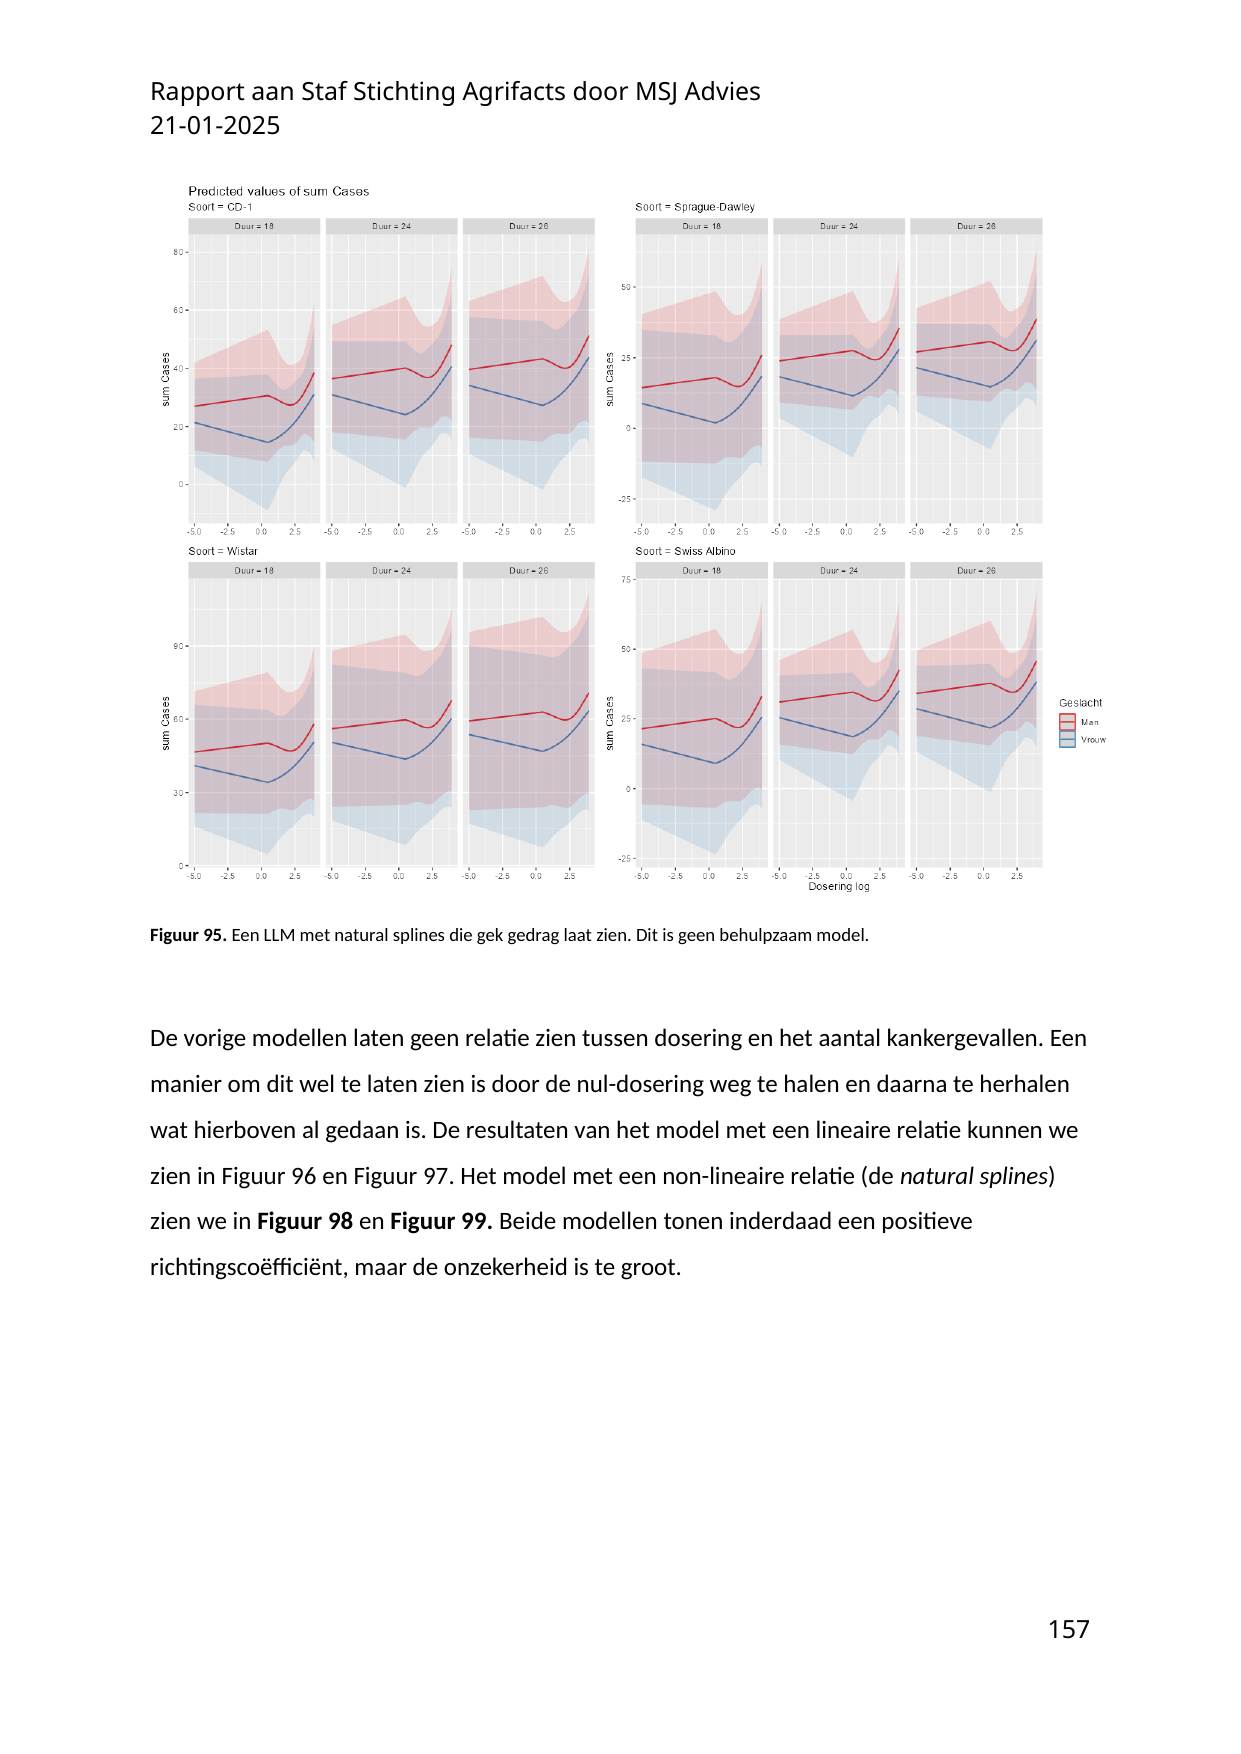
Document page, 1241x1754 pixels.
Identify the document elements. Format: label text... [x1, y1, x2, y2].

text Figuur 95. Een LLM met natural splines die gek gedrag laat zien. Dit is geen behulpzaam model. [150, 923, 1090, 946]
picture [150, 176, 1122, 903]
text De vorige modellen laten geen relatie zien tussen dosering en het aantal kankergevallen. Een manier om dit wel te laten zien is door de nul-dosering weg te halen en daarna te herhalen wat hierboven al gedaan is. De resultaten van het model met een lineaire relatie kunnen we zien in Figuur 96 en Figuur 97. Het model met een non-lineaire relatie (de natural splines) zien we in Figuur 98 en Figuur 99. Beide modellen tonen inderdaad een positieve richtingscoëfficiënt, maar de onzekerheid is te groot. [150, 1023, 1090, 1282]
